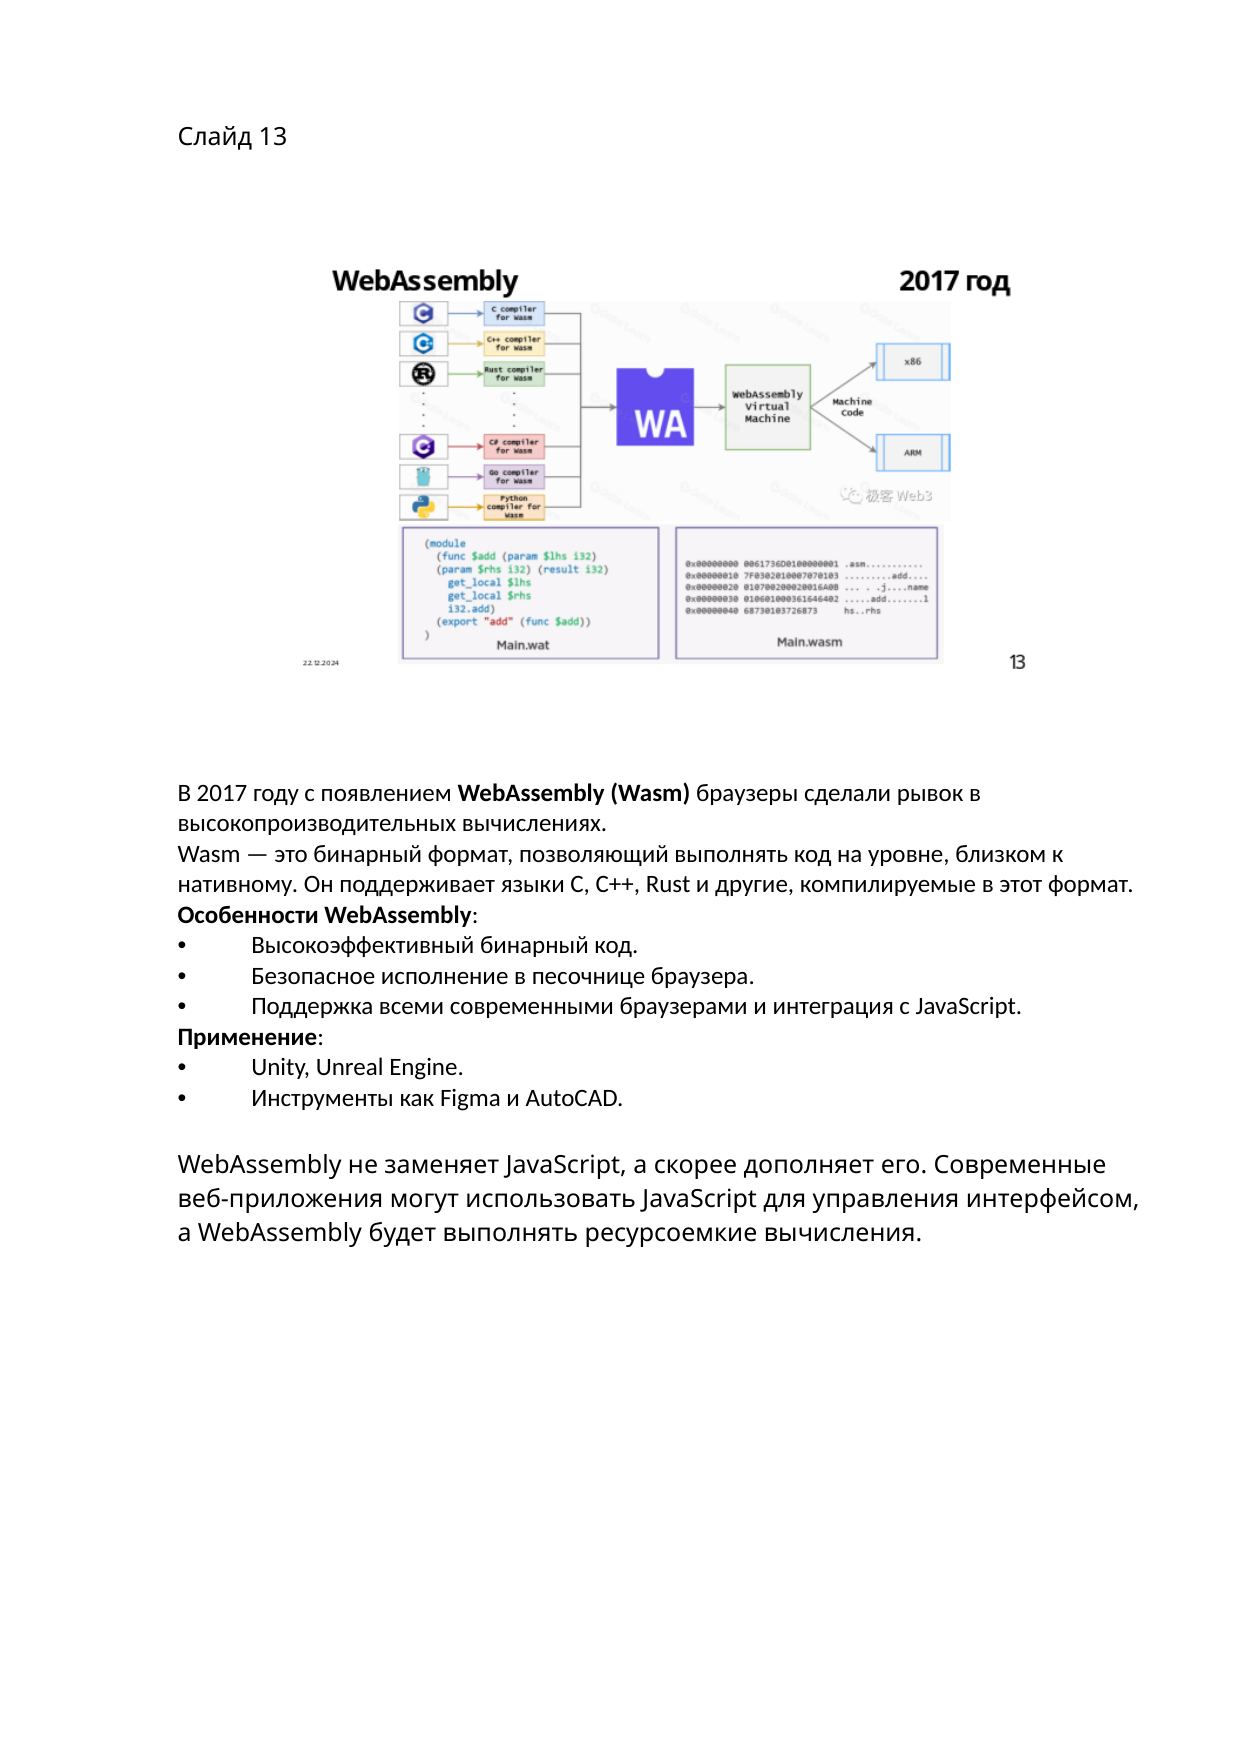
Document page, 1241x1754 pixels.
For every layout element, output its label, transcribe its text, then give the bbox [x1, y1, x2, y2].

list Безопасное исполнение в песочнице браузера. [177, 960, 1152, 990]
text В 2017 году с появлением WebAssembly (Wasm) браузеры сделали рывок в высокопроизводительных вычислениях. Wasm — это бинарный формат, позволяющий выполнять код на уровне, близком к нативному. Он поддерживает языки C, C++, Rust и другие, компилируемые в этот формат. [177, 777, 1152, 899]
list Unity, Unreal Engine. [177, 1051, 1152, 1082]
text Применение: [177, 1021, 1152, 1051]
text WebAssembly не заменяет JavaScript, а скорее дополняет его. Современные веб-приложения могут использовать JavaScript для управления интерфейсом, а WebAssembly будет выполнять ресурсоемкие вычисления. [177, 1147, 1152, 1249]
list Инструменты как Figma и AutoCAD. [177, 1082, 1152, 1112]
text Особенности WebAssembly: [177, 899, 1152, 929]
text Слайд 13 [177, 118, 1152, 152]
list Поддержка всеми современными браузерами и интеграция с JavaScript. [177, 990, 1152, 1021]
list Высокоэффективный бинарный код. [177, 929, 1152, 960]
